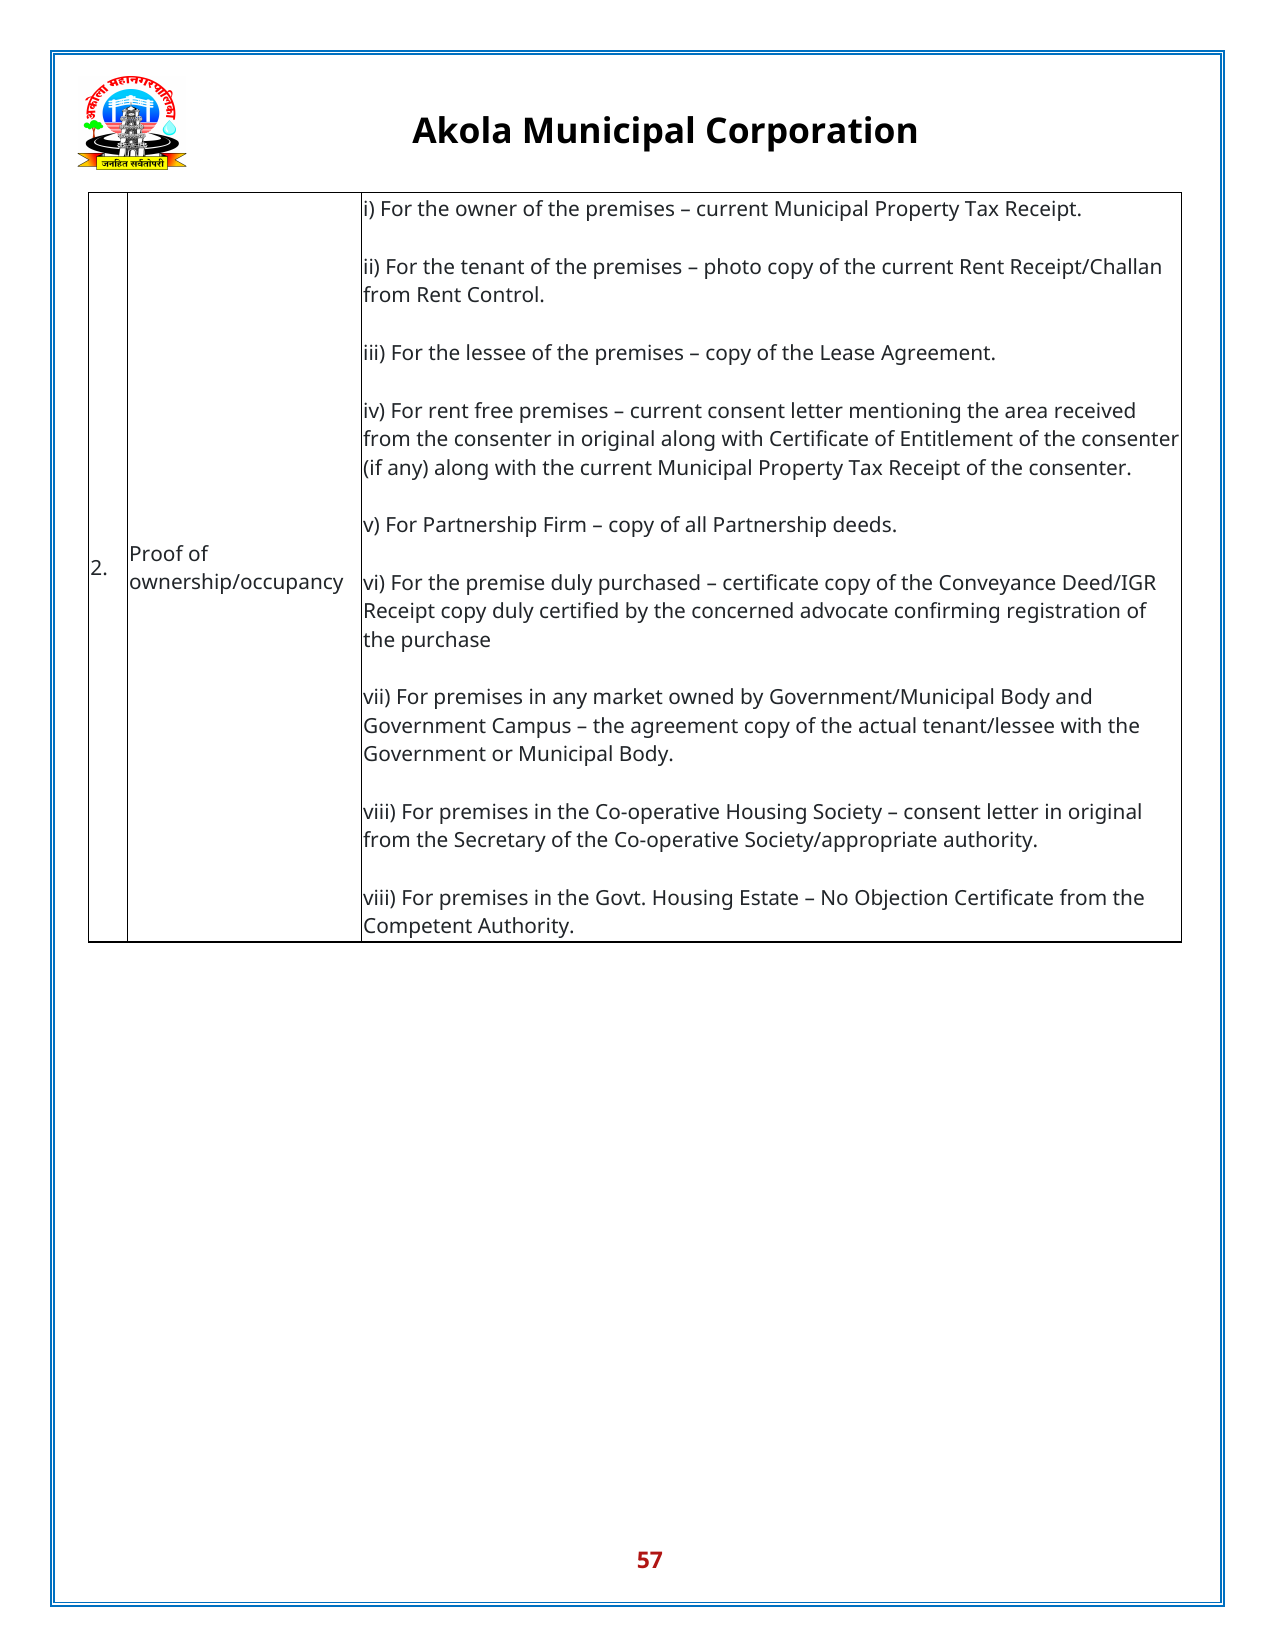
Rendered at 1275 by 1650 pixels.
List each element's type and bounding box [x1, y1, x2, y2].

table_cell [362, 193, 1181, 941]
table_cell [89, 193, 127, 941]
picture [77, 76, 187, 170]
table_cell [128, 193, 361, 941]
